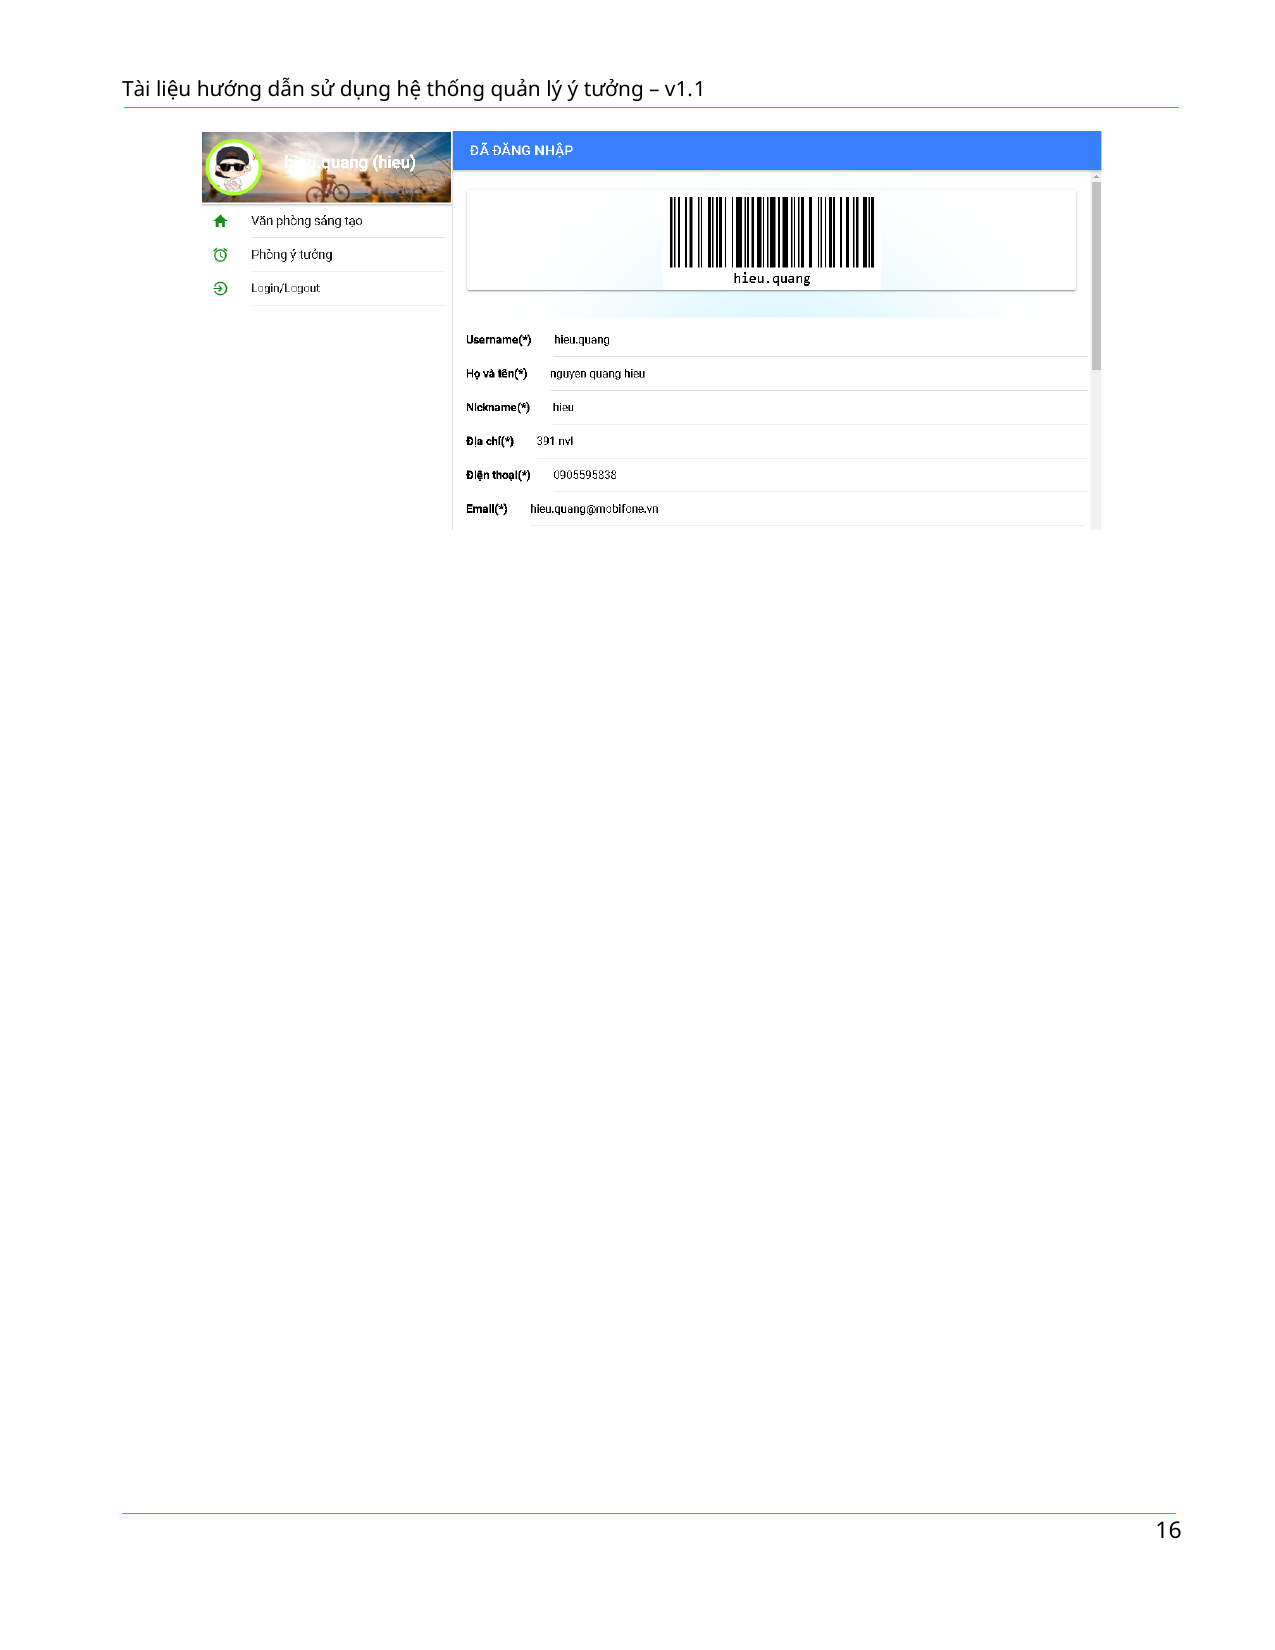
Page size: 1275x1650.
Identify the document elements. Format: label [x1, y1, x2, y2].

picture [201, 131, 1102, 530]
